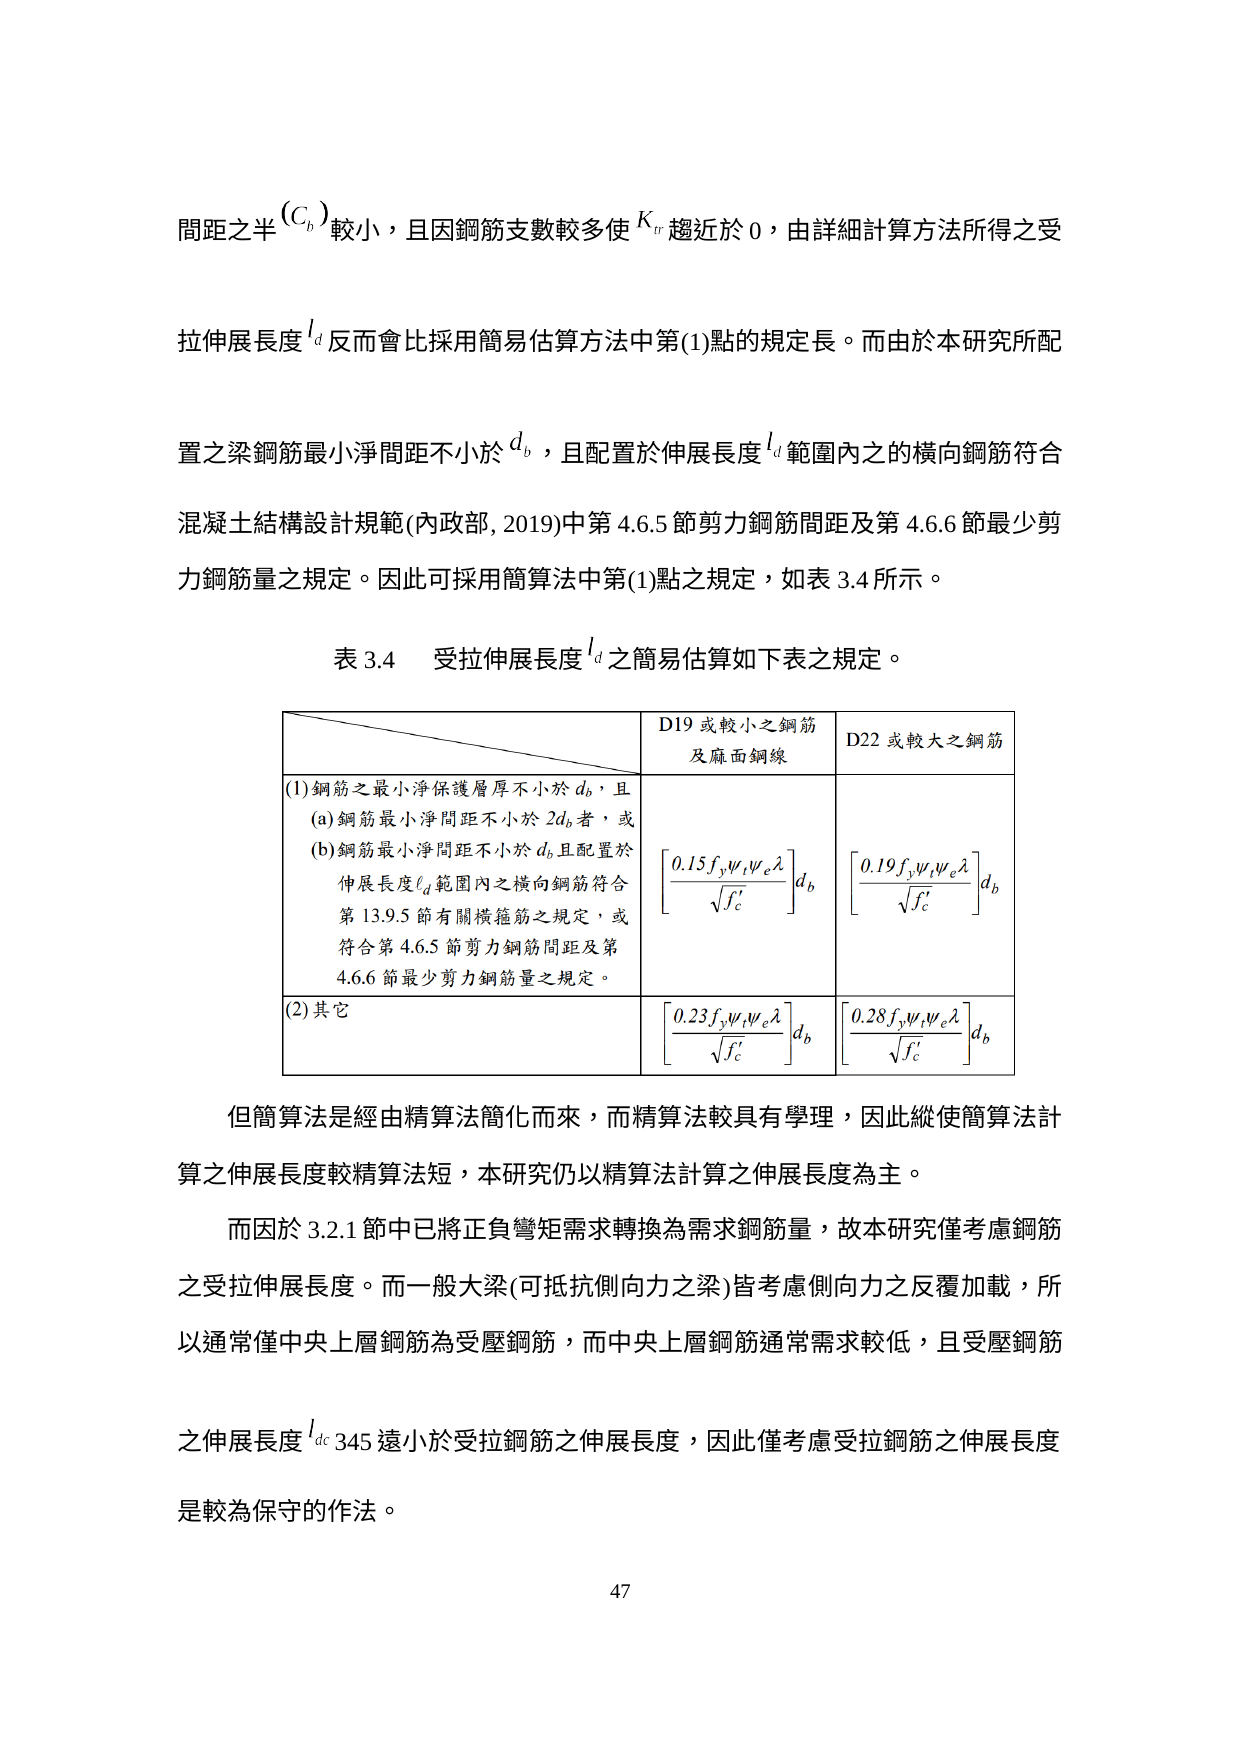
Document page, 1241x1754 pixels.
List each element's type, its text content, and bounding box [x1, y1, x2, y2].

text 而因於3.2.1節中已將正負彎矩需求轉換為需求鋼筋量，故本研究僅考慮鋼筋之受拉伸展長度。而一般大梁(可抵抗側向力之梁)皆考慮側向力之反覆加載，所以通常僅中央上層鋼筋為受壓鋼筋，而中央上層鋼筋通常需求較低，且受壓鋼筋之伸展長度遠小於受拉鋼筋之伸展長度，因此僅考慮受拉鋼筋之伸展長度是較為保守的作法。 [177, 1209, 1063, 1528]
text 但簡算法是經由精算法簡化而來，而精算法較具有學理，因此縱使簡算法計算之伸展長度較精算法短，本研究仍以精算法計算之伸展長度為主。 [177, 1097, 1063, 1191]
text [177, 184, 1063, 597]
picture [177, 707, 1063, 1077]
